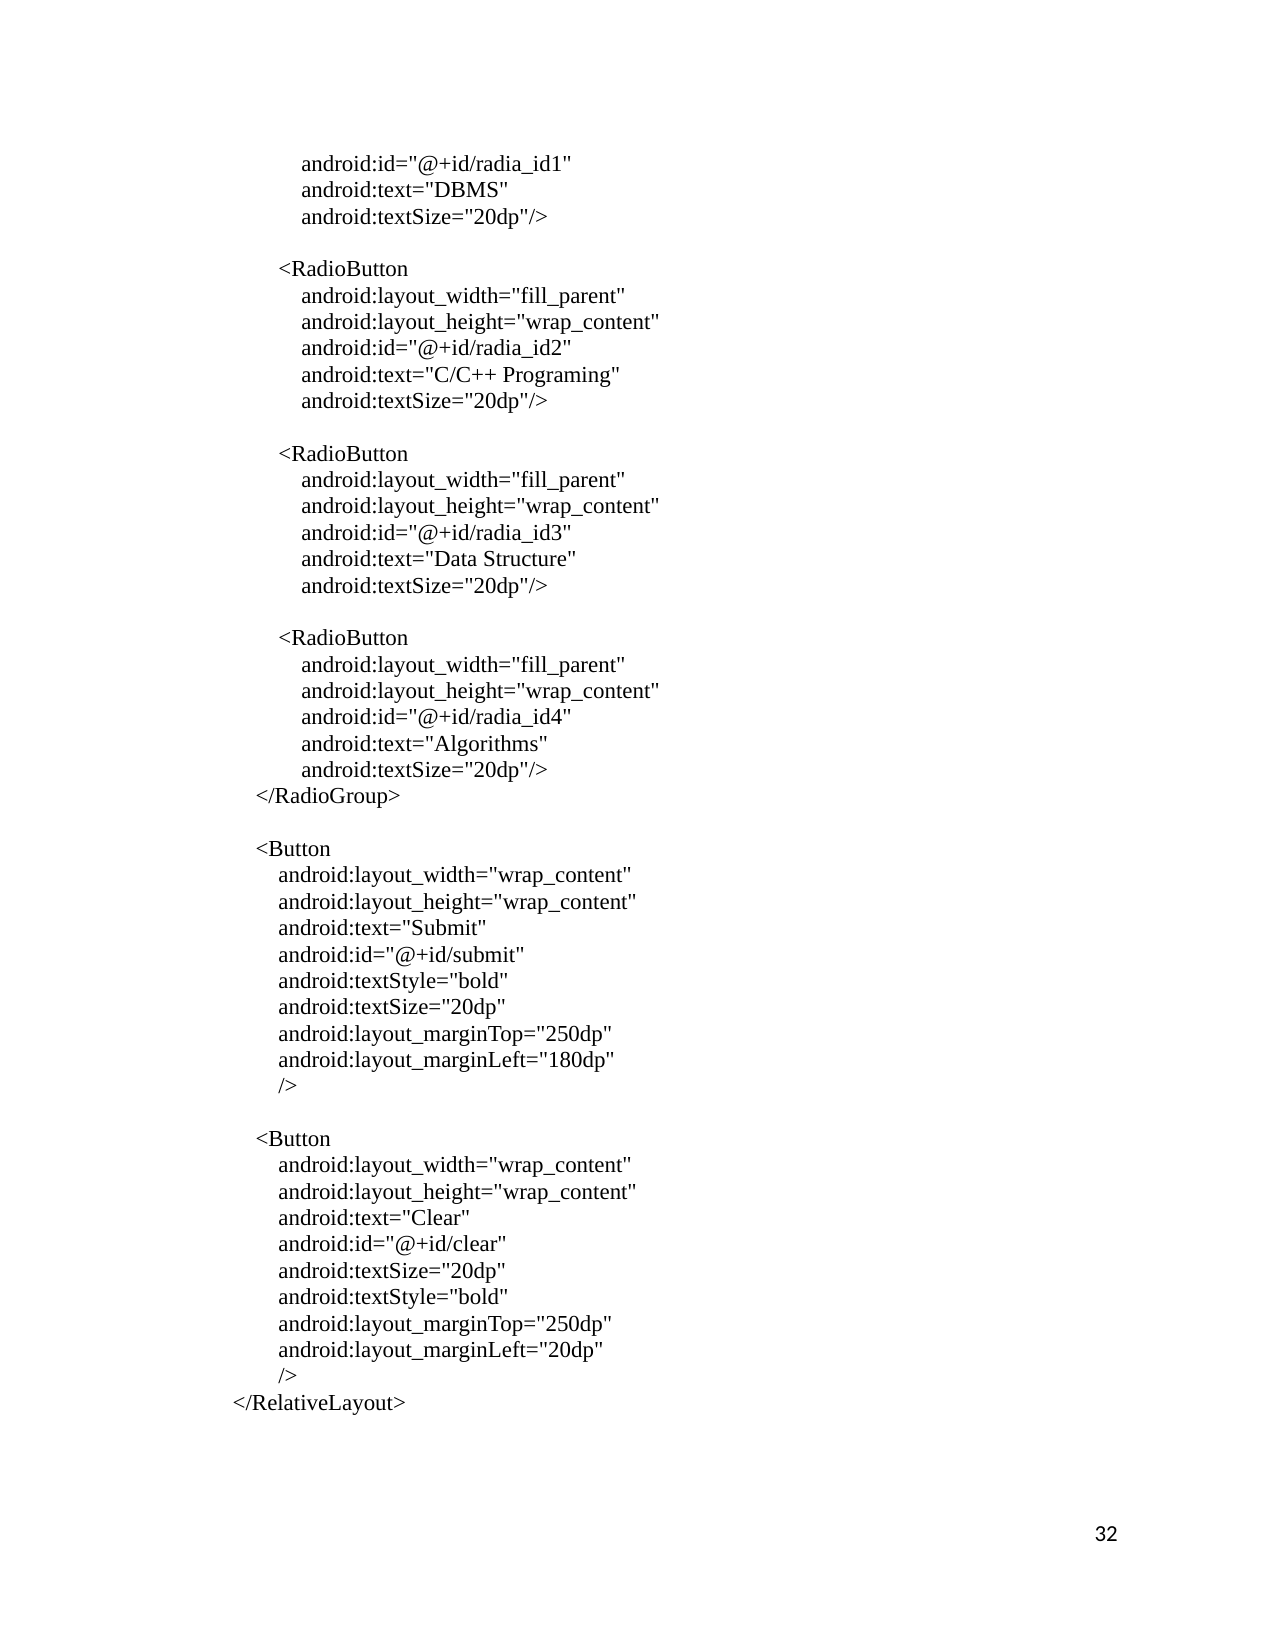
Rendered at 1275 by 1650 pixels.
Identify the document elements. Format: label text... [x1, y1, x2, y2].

list android:text="Algorithms" [232, 730, 1117, 756]
list </RadioGroup> [232, 782, 1117, 809]
list android:id="@+id/clear" [232, 1231, 1117, 1257]
list <RadioButton [232, 255, 1117, 282]
list android:text="Submit" [232, 914, 1117, 941]
list android:textSize="20dp"/> [232, 756, 1117, 782]
list android:layout_height="wrap_content" [232, 1178, 1117, 1204]
list <RadioButton [232, 440, 1117, 466]
list <RadioButton [232, 624, 1117, 651]
list android:textSize="20dp"/> [232, 572, 1117, 598]
list android:layout_width="fill_parent" [232, 651, 1117, 677]
list android:layout_marginLeft="20dp" [232, 1336, 1117, 1362]
list android:id="@+id/radia_id3" [232, 519, 1117, 545]
list android:textSize="20dp" [232, 1257, 1117, 1283]
list android:layout_width="fill_parent" [232, 466, 1117, 493]
list android:textStyle="bold" [232, 1283, 1117, 1309]
list android:id="@+id/submit" [232, 941, 1117, 967]
list android:textStyle="bold" [232, 967, 1117, 993]
list android:layout_width="fill_parent" [232, 282, 1117, 308]
list android:layout_height="wrap_content" [232, 888, 1117, 914]
list android:layout_marginTop="250dp" [232, 1020, 1117, 1046]
list android:textSize="20dp"/> [232, 203, 1117, 229]
list android:layout_height="wrap_content" [232, 493, 1117, 519]
list android:id="@+id/radia_id2" [232, 334, 1117, 361]
list android:id="@+id/radia_id1" [232, 150, 1117, 176]
list android:text="C/C++ Programing" [232, 361, 1117, 387]
list </RelativeLayout> [232, 1389, 1117, 1415]
list android:layout_height="wrap_content" [232, 308, 1117, 334]
list <Button [232, 835, 1117, 862]
list android:layout_marginTop="250dp" [232, 1309, 1117, 1336]
list /> [232, 1072, 1117, 1099]
list <Button [232, 1125, 1117, 1151]
list android:textSize="20dp" [232, 993, 1117, 1020]
list android:layout_marginLeft="180dp" [232, 1046, 1117, 1072]
list android:layout_width="wrap_content" [232, 1151, 1117, 1178]
list android:layout_height="wrap_content" [232, 677, 1117, 703]
list android:text="Clear" [232, 1204, 1117, 1231]
list android:layout_width="wrap_content" [232, 862, 1117, 888]
list android:text="Data Structure" [232, 545, 1117, 572]
list /> [232, 1362, 1117, 1389]
list android:textSize="20dp"/> [232, 387, 1117, 413]
list android:id="@+id/radia_id4" [232, 703, 1117, 730]
list android:text="DBMS" [232, 176, 1117, 203]
